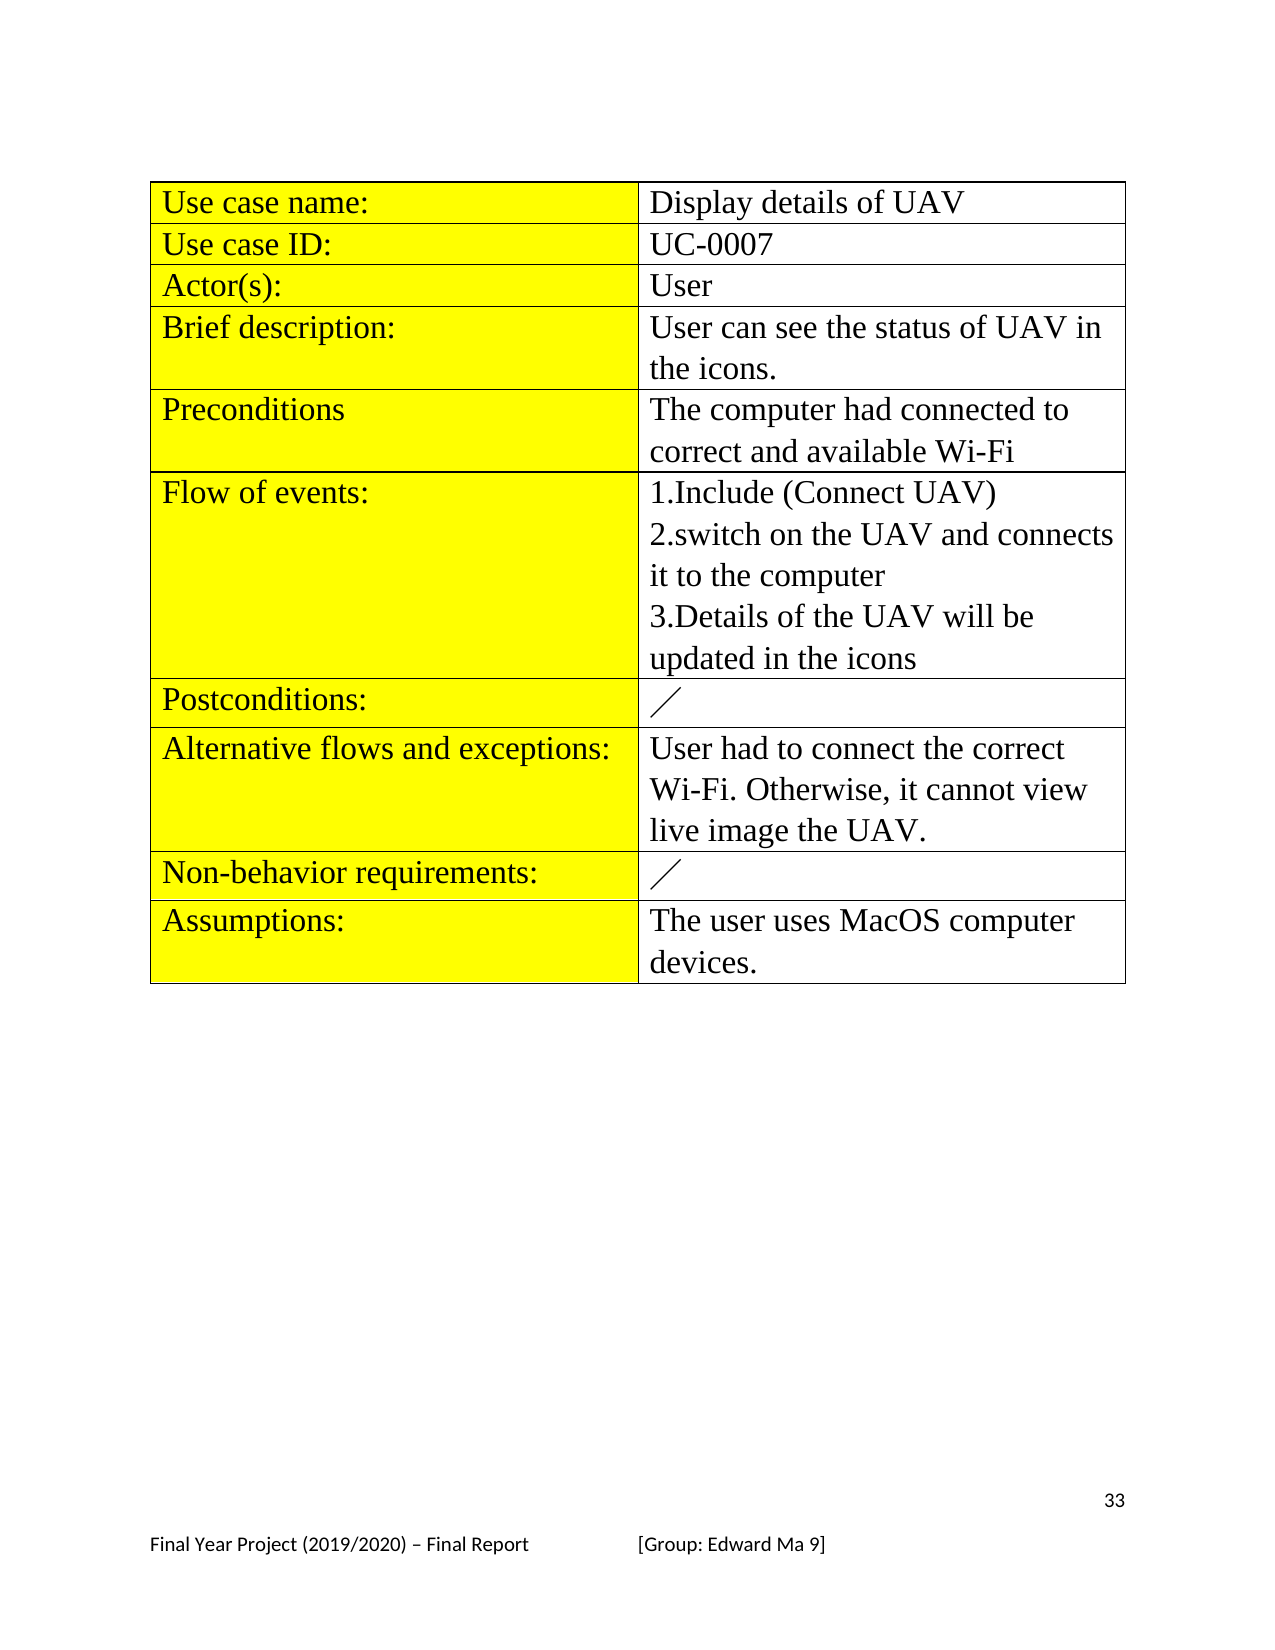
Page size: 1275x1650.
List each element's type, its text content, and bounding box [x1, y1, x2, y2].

table_header Use case name: [151, 183, 638, 223]
table_header Display details of UAV [639, 183, 1125, 223]
table_cell UC-0007 [639, 224, 1125, 264]
table_cell The user uses MacOS computer devices. [639, 901, 1125, 982]
table_cell Brief description: [151, 307, 638, 389]
table_cell Assumptions: [151, 901, 638, 982]
table_cell Preconditions [151, 390, 638, 471]
table_cell Non-behavior requirements: [151, 852, 638, 899]
table_cell Use case ID: [151, 224, 638, 264]
table_cell Actor(s): [151, 265, 638, 306]
table_cell User had to connect the correct Wi-Fi. Otherwise, it cannot view live image the UAV. [639, 728, 1125, 851]
table_cell ／ [639, 679, 1125, 727]
table_cell Postconditions: [151, 679, 638, 727]
table_cell The computer had connected to correct and available Wi-Fi [639, 390, 1125, 471]
table_cell Alternative flows and exceptions: [151, 728, 638, 851]
table_cell User can see the status of UAV in the icons. [639, 307, 1125, 389]
table_cell ／ [639, 852, 1125, 899]
table_cell 1.Include (Connect UAV) 2.switch on the UAV and connects it to the computer 3.Details of the UAV will be updated in the icons [639, 473, 1125, 678]
table_cell User [639, 265, 1125, 306]
table_cell Flow of events: [151, 473, 638, 678]
